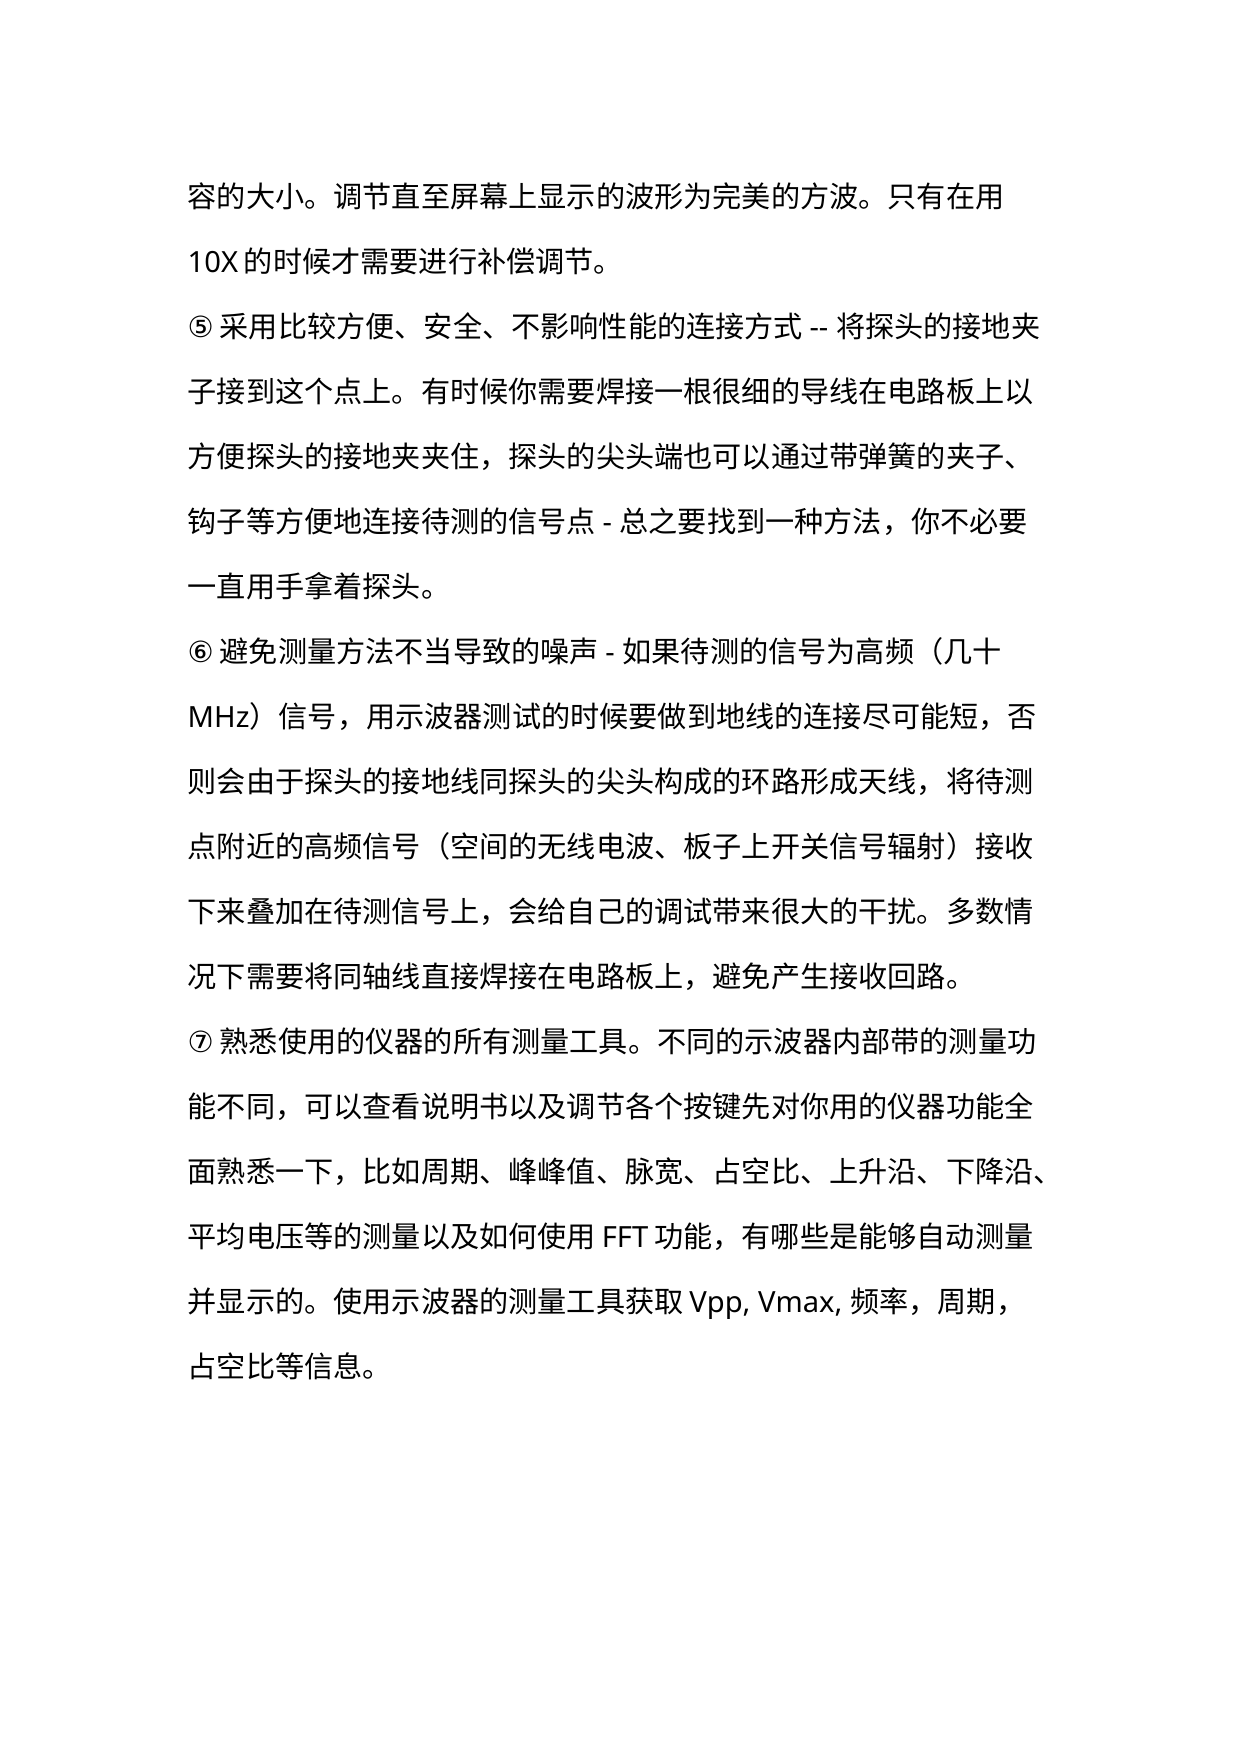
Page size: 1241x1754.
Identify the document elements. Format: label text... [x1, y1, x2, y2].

text ⑤采用比较方便、安全、不影响性能的连接方式 -- 将探头的接地夹子接到这个点上。有时候你需要焊接一根很细的导线在电路板上以方便探头的接地夹夹住，探头的尖头端也可以通过带弹簧的夹子、钩子等方便地连接待测的信号点 - 总之要找到一种方法，你不必要一直用手拿着探头。 [187, 292, 1053, 617]
text ⑦熟悉使用的仪器的所有测量工具。不同的示波器内部带的测量功能不同，可以查看说明书以及调节各个按键先对你用的仪器功能全面熟悉一下，比如周期、峰峰值、脉宽、占空比、上升沿、下降沿、平均电压等的测量以及如何使用FFT功能，有哪些是能够自动测量并显示的。使用示波器的测量工具获取Vpp, Vmax, 频率，周期，占空比等信息。 [187, 1007, 1053, 1397]
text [187, 162, 1053, 292]
text ⑥避免测量方法不当导致的噪声 - 如果待测的信号为高频（几十MHz）信号，用示波器测试的时候要做到地线的连接尽可能短，否则会由于探头的接地线同探头的尖头构成的环路形成天线，将待测点附近的高频信号（空间的无线电波、板子上开关信号辐射）接收下来叠加在待测信号上，会给自己的调试带来很大的干扰。多数情况下需要将同轴线直接焊接在电路板上，避免产生接收回路。 [187, 617, 1053, 1007]
